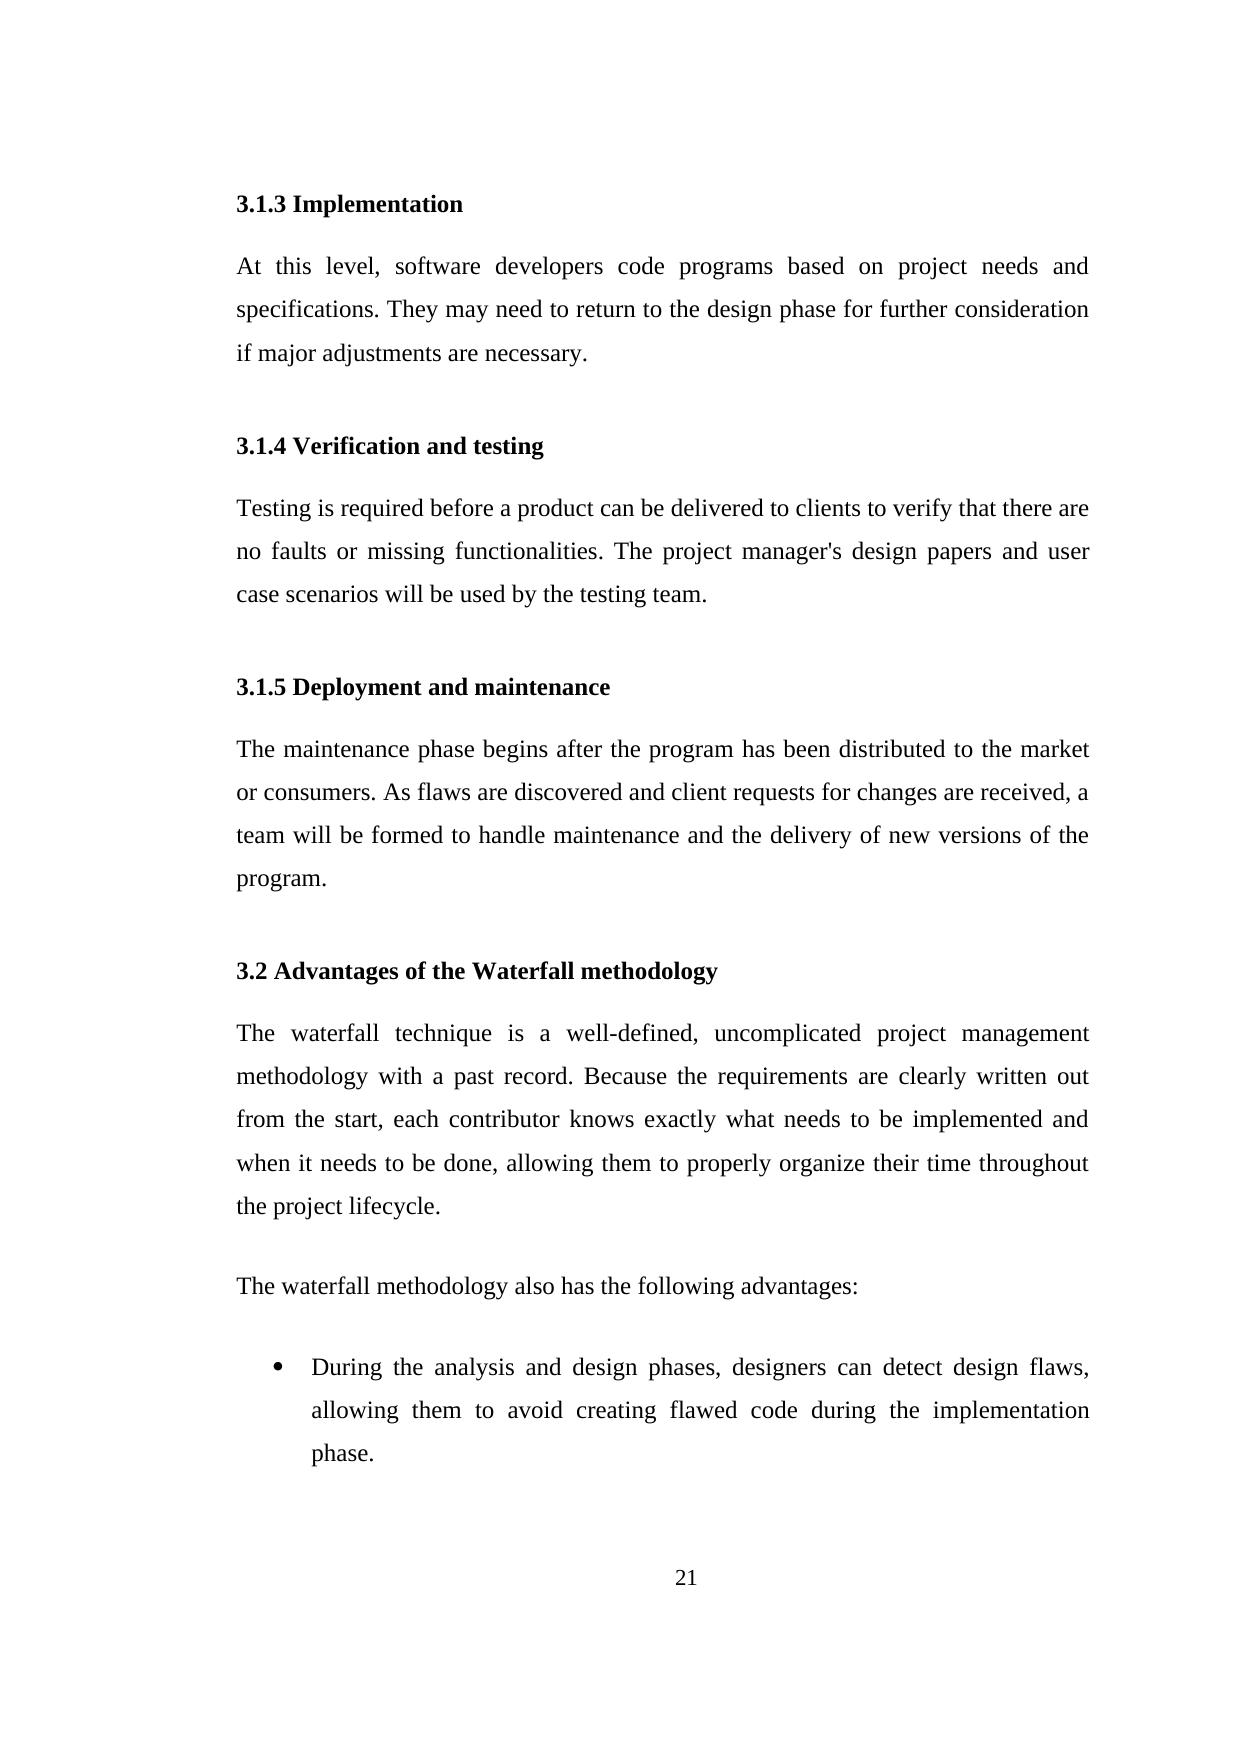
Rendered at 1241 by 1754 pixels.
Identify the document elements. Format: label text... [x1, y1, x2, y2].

subtitle Implementation [236, 189, 1090, 218]
text The waterfall technique is a well-defined, uncomplicated project management methodology with a past record. Because the requirements are clearly written out from the start, each contributor knows exactly what needs to be implemented and when it needs to be done, allowing them to properly organize their time throughout the project lifecycle. [236, 1018, 1090, 1219]
text At this level, software developers code programs based on project needs and specifications. They may need to return to the design phase for further consideration if major adjustments are necessary. [236, 251, 1090, 366]
subtitle Advantages of the Waterfall methodology [236, 956, 1090, 985]
subtitle Deployment and maintenance [236, 672, 1090, 701]
text The waterfall methodology also has the following advantages: [236, 1271, 1090, 1300]
text The maintenance phase begins after the program has been distributed to the market or consumers. As flaws are discovered and client requests for changes are received, a team will be formed to handle maintenance and the delivery of new versions of the program. [236, 734, 1090, 892]
list During the analysis and design phases, designers can detect design flaws, allowing them to avoid creating flawed code during the implementation phase. [274, 1352, 1090, 1467]
text Testing is required before a product can be delivered to clients to verify that there are no faults or missing functionalities. The project manager's design papers and user case scenarios will be used by the testing team. [236, 493, 1090, 608]
subtitle Verification and testing [236, 431, 1090, 459]
